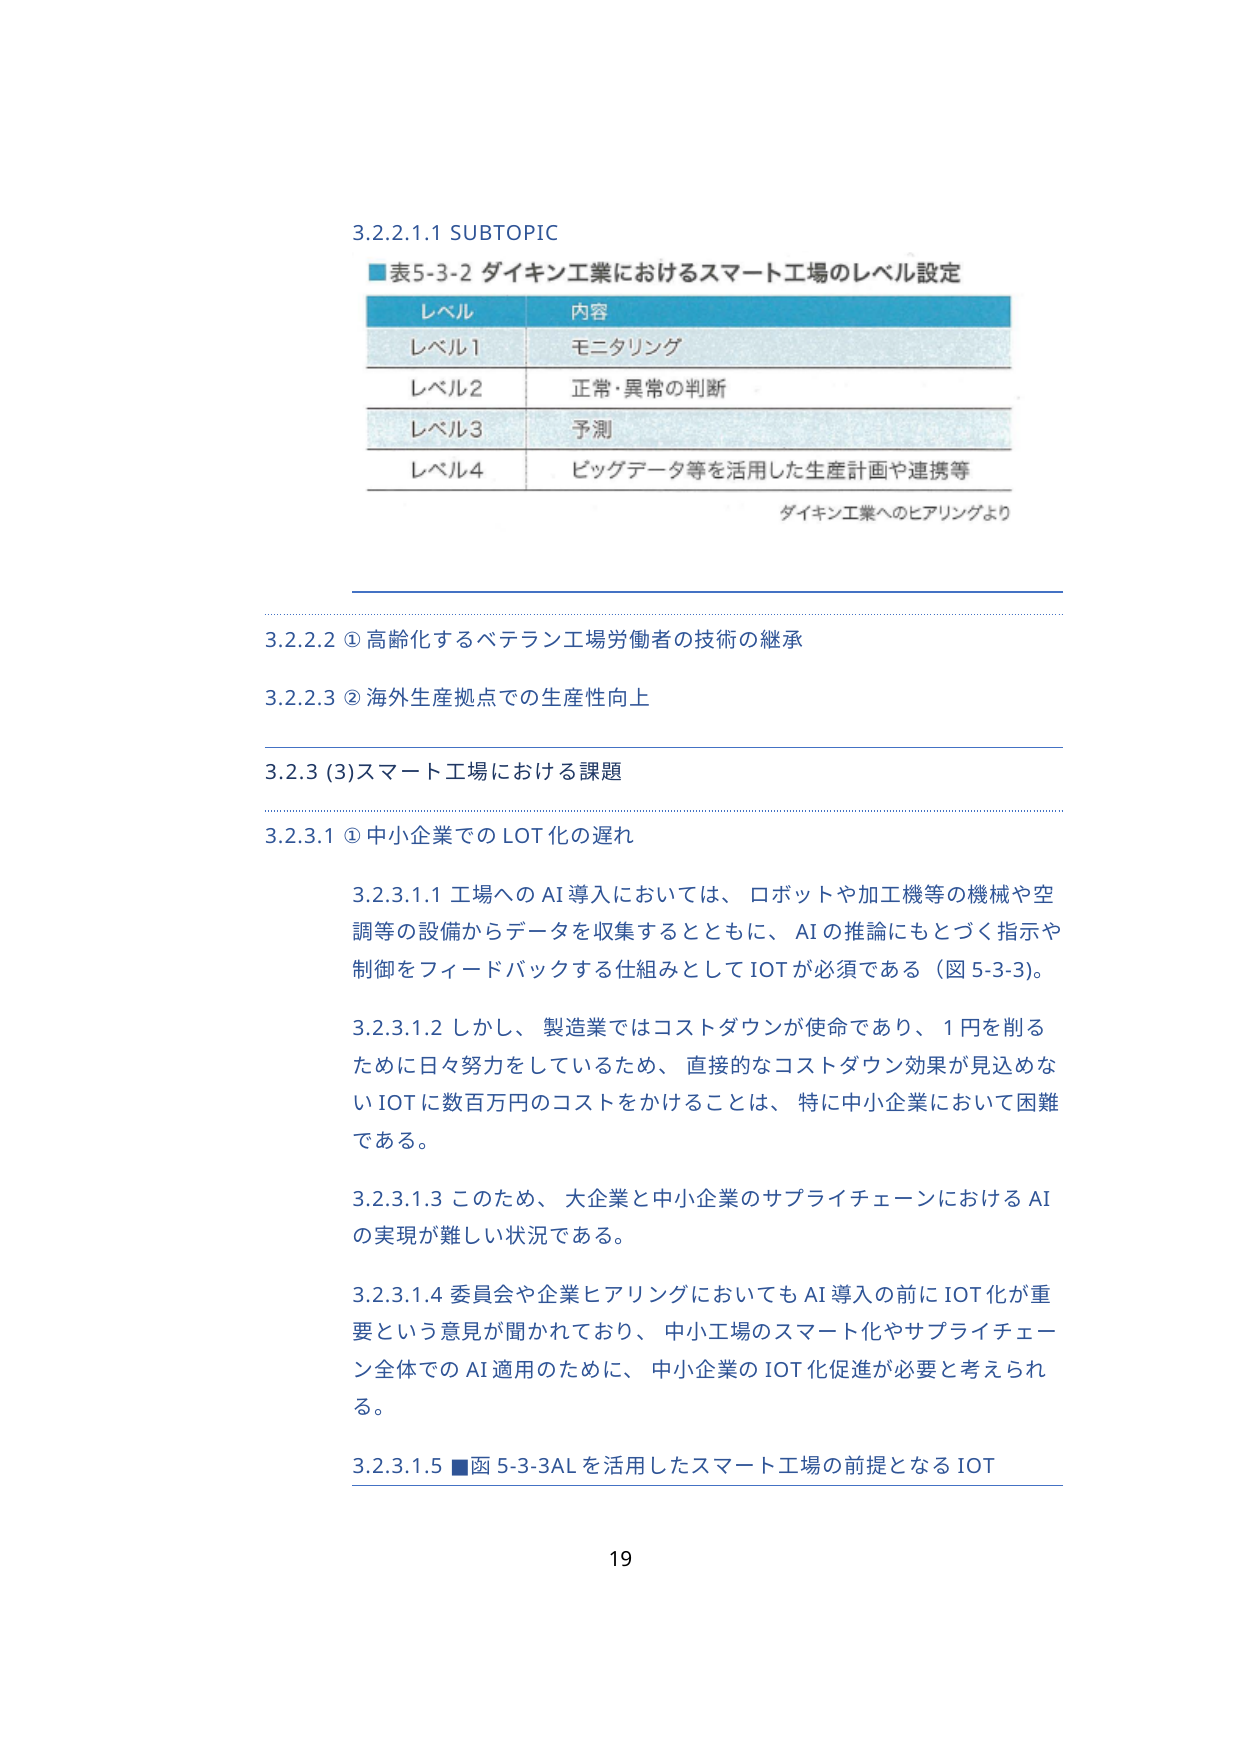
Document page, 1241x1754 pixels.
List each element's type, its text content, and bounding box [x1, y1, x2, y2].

text 委員会や企業ヒアリングにおいてもAI導入の前にIoT化が重要という意見が聞かれており、 中小工場のスマート化やサプライチェーン全体でのAI適用のために、 中小企業のIoT化促進が必要と考えられる。 [352, 1274, 1063, 1424]
picture [352, 251, 1031, 532]
text 工場へのAI導入においては、 ロボットや加工機等の機械や空調等の設備からデータを収集するとともに、 AIの推論にもとづく指示や制御をフィードバックする仕組みとしてIoTが必須である（図5-3-3)。 [352, 874, 1063, 987]
text このため、 大企業と中小企業のサプライチェーンにおけるAIの実現が難しい状況である。 [352, 1179, 1063, 1254]
text (3)スマート工場における課題 [265, 748, 1063, 789]
text ②海外生産拠点での生産性向上 [265, 672, 1063, 715]
text ■函5-3-3Alを活用したスマート工場の前提となるIoT [352, 1445, 1063, 1485]
text ①高齢化するベテラン工場労働者の技術の継承 [265, 613, 1063, 657]
text ①中小企業でのloT化の遅れ [265, 810, 1063, 854]
text しかし、 製造業ではコストダウンが使命であり、 1円を削るために日々努力をしているため、 直接的なコストダウン効果が見込めないIoTに数百万円のコストをかけることは、 特に中小企業において困難である。 [352, 1008, 1063, 1158]
